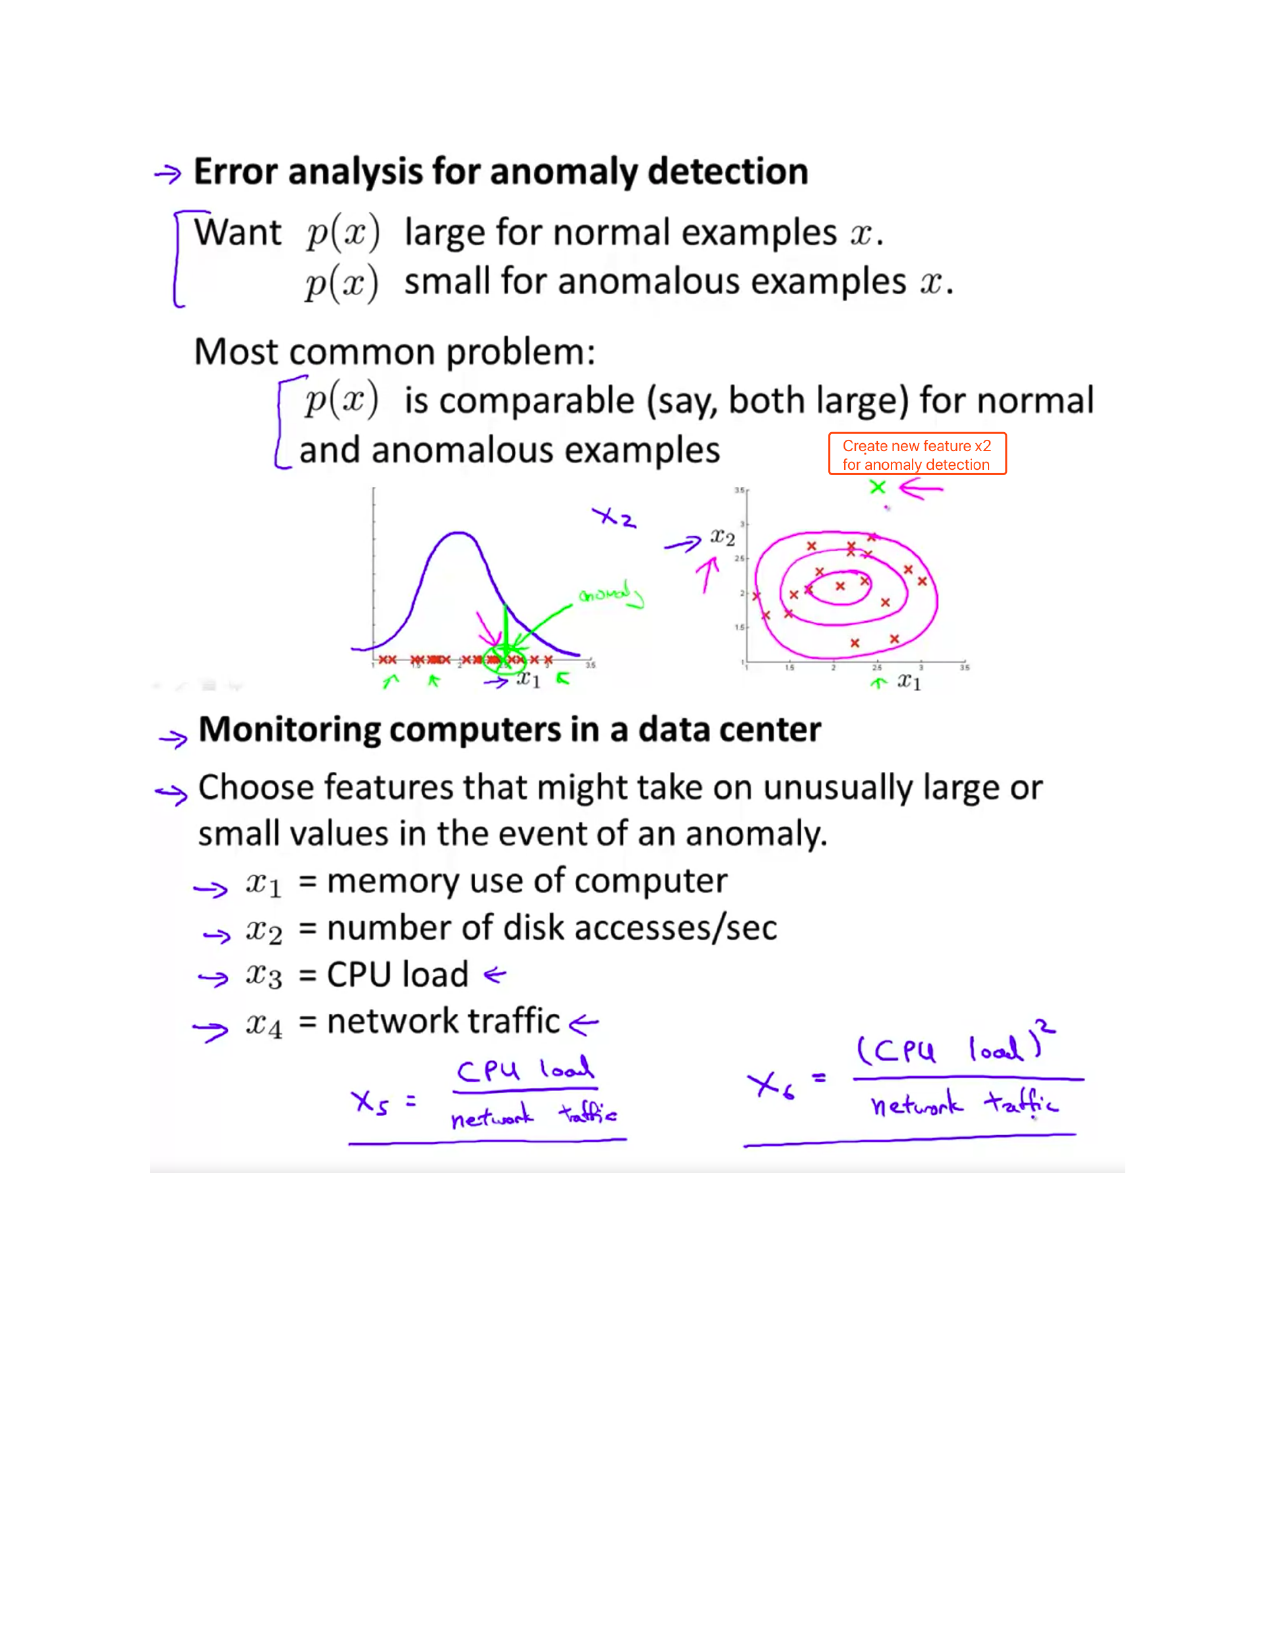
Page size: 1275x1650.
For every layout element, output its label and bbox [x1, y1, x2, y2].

picture [150, 150, 1125, 1173]
